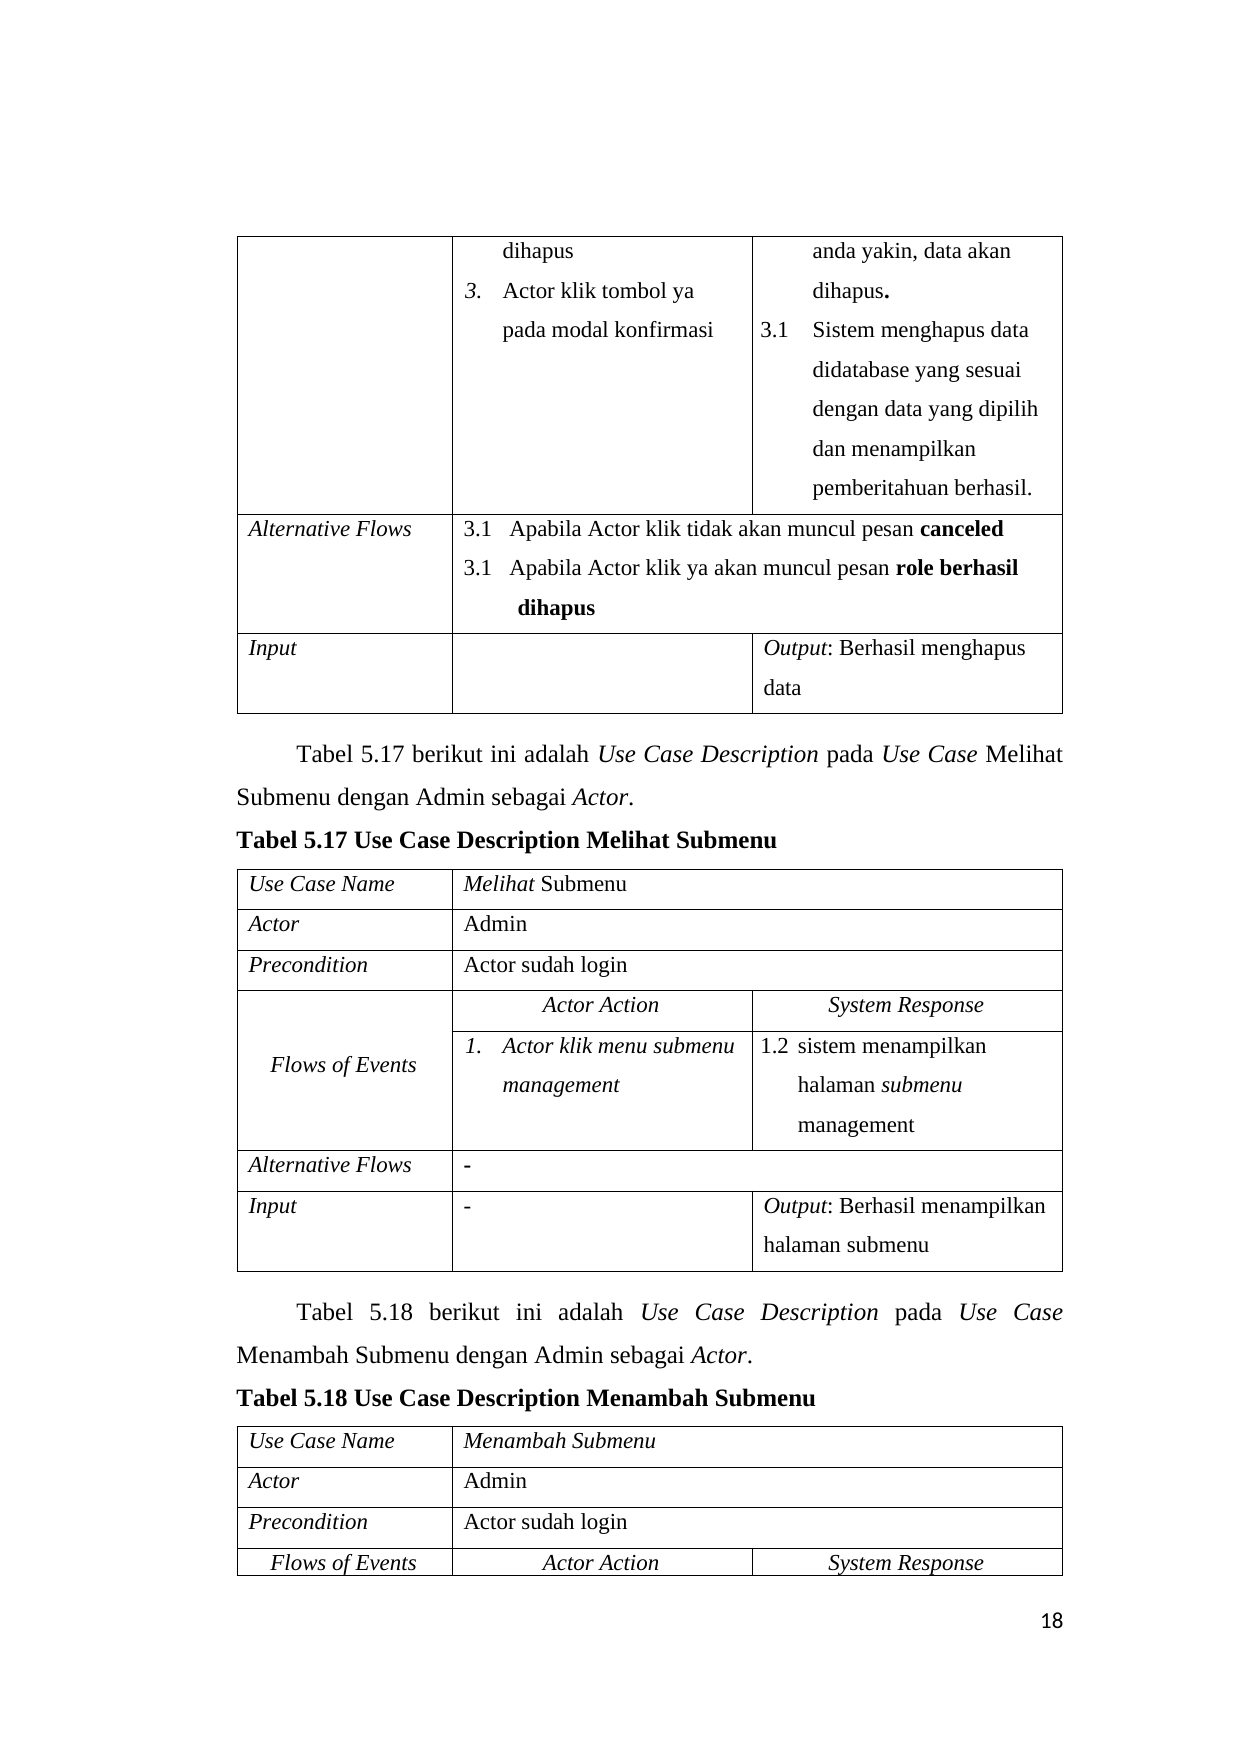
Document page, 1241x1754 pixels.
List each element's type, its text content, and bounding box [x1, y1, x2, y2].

table_cell Actor Action [453, 1549, 752, 1575]
table_cell Flows of Events [238, 1549, 452, 1575]
table_cell System Response [753, 1549, 1062, 1575]
table_header Menambah Submenu [453, 1427, 1062, 1467]
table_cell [453, 237, 752, 514]
table_cell Actor sudah login [453, 951, 1062, 990]
table_cell [453, 634, 752, 713]
table_cell - [453, 1192, 752, 1271]
text Tabel 5.17 Use Case Description Melihat Submenu [236, 825, 1063, 854]
table_cell Alternative Flows [238, 1151, 452, 1191]
table_cell System Response [753, 991, 1062, 1031]
table_cell Input [238, 634, 452, 713]
table_header Use Case Name [238, 1427, 452, 1467]
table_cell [753, 237, 1062, 514]
table_cell Admin [453, 1468, 1062, 1507]
table_cell 3.1 Apabila Actor klik tidak akan muncul pesan canceled 3.1 Apabila Actor klik ya akan muncul pesan role berhasil dihapus [453, 515, 1062, 633]
table_cell - [453, 1151, 1062, 1191]
table_cell Precondition [238, 1508, 452, 1548]
table_cell Actor [238, 1468, 452, 1507]
table_cell Flows of Events [238, 991, 452, 1150]
table_cell Precondition [238, 951, 452, 990]
table_cell Actor Action [453, 991, 752, 1031]
table_cell Output: Berhasil menghapus data [753, 634, 1062, 713]
text Tabel 5.18 berikut ini adalah Use Case Description pada Use Case Menambah Submenu dengan Admin sebagai Actor. [236, 1297, 1063, 1368]
table_cell Admin [453, 910, 1062, 949]
text Tabel 5.17 berikut ini adalah Use Case Description pada Use Case Melihat Submenu dengan Admin sebagai Actor. [236, 739, 1063, 811]
text Tabel 5.18 Use Case Description Menambah Submenu [236, 1383, 1063, 1412]
table_cell Actor klik menu submenu management [453, 1032, 752, 1150]
table_cell Alternative Flows [238, 515, 452, 633]
table_cell Input [238, 1192, 452, 1271]
table_cell Actor sudah login [453, 1508, 1062, 1548]
table_header Melihat Submenu [453, 870, 1062, 909]
table_cell Actor [238, 910, 452, 949]
table_header Use Case Name [238, 870, 452, 909]
table_cell sistem menampilkan halaman submenu management [753, 1032, 1062, 1150]
table_cell Output: Berhasil menampilkan halaman submenu [753, 1192, 1062, 1271]
